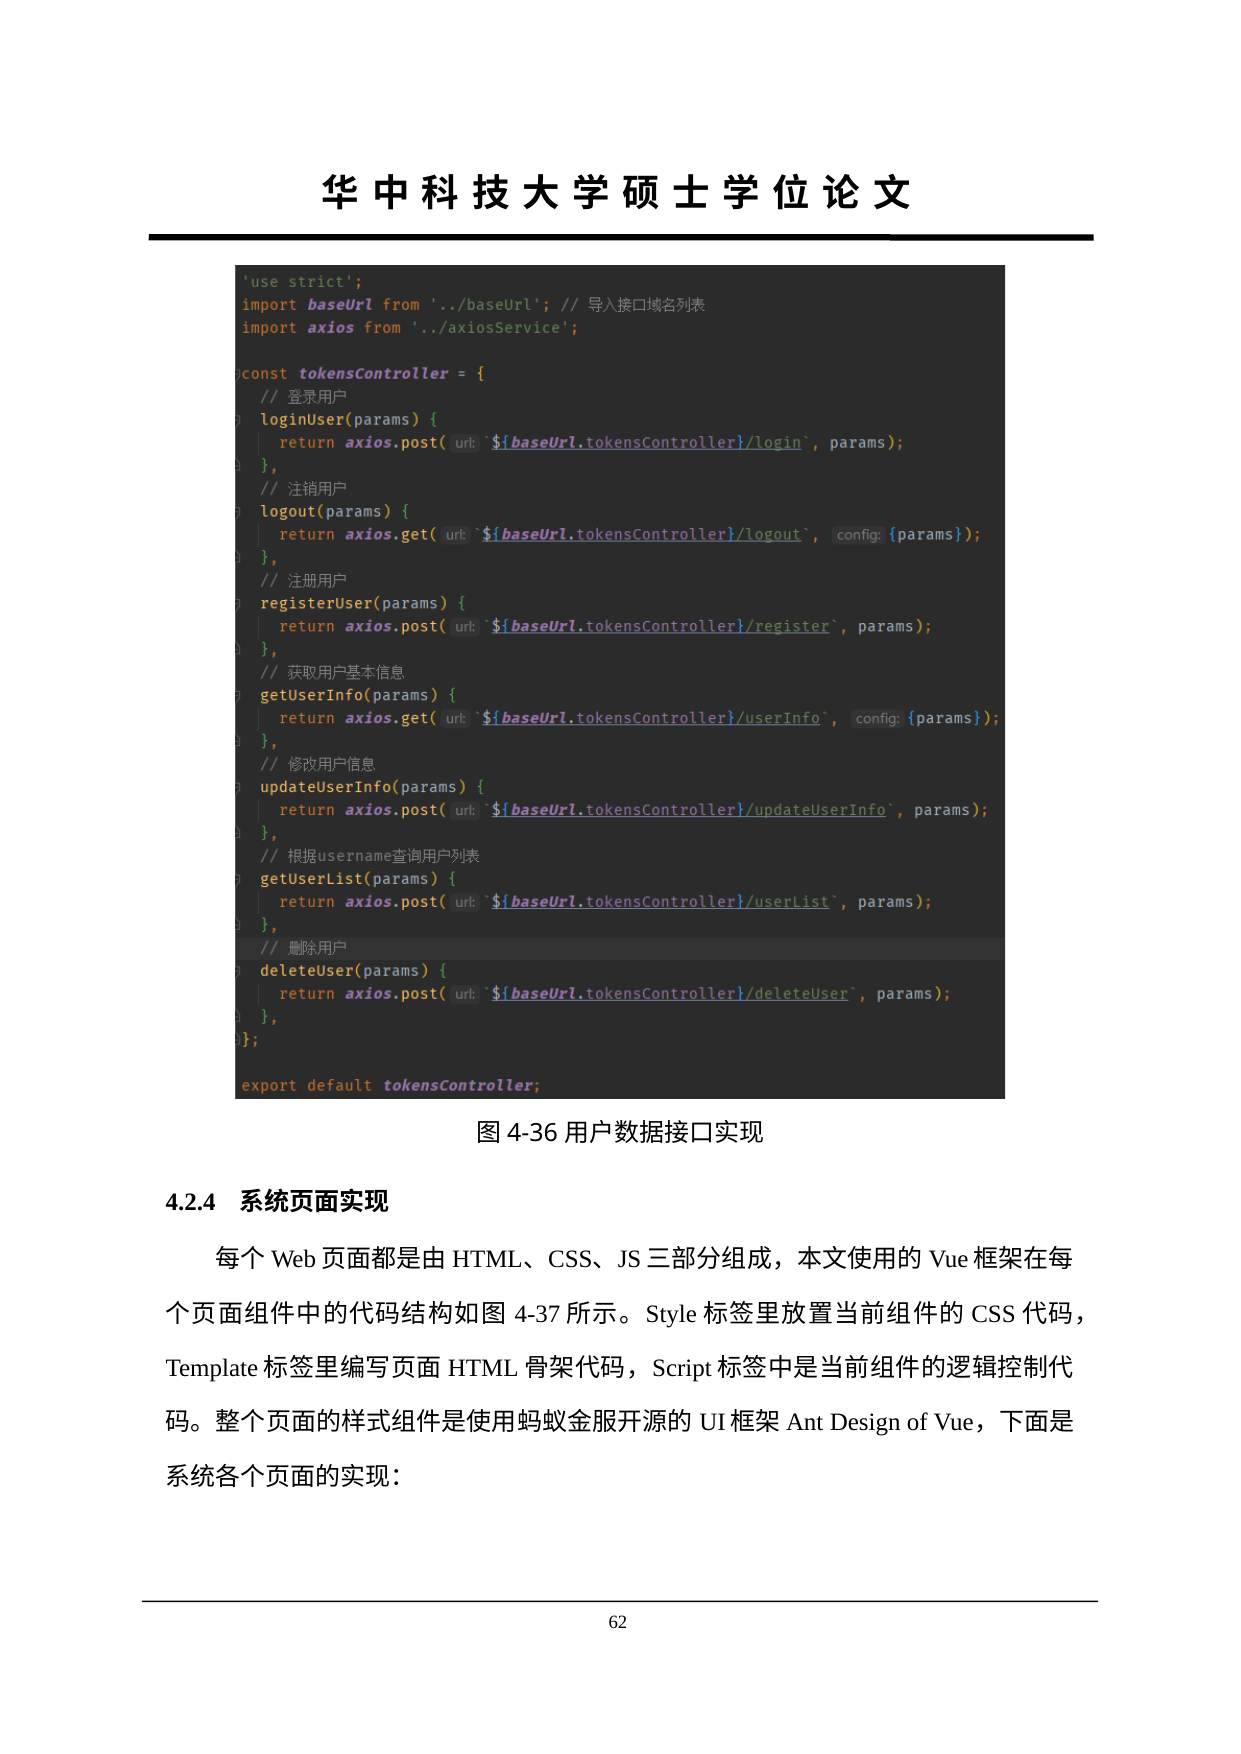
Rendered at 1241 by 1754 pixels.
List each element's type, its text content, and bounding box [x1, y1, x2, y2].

picture [235, 265, 1005, 1099]
subtitle 系统页面实现 [165, 1181, 1075, 1218]
